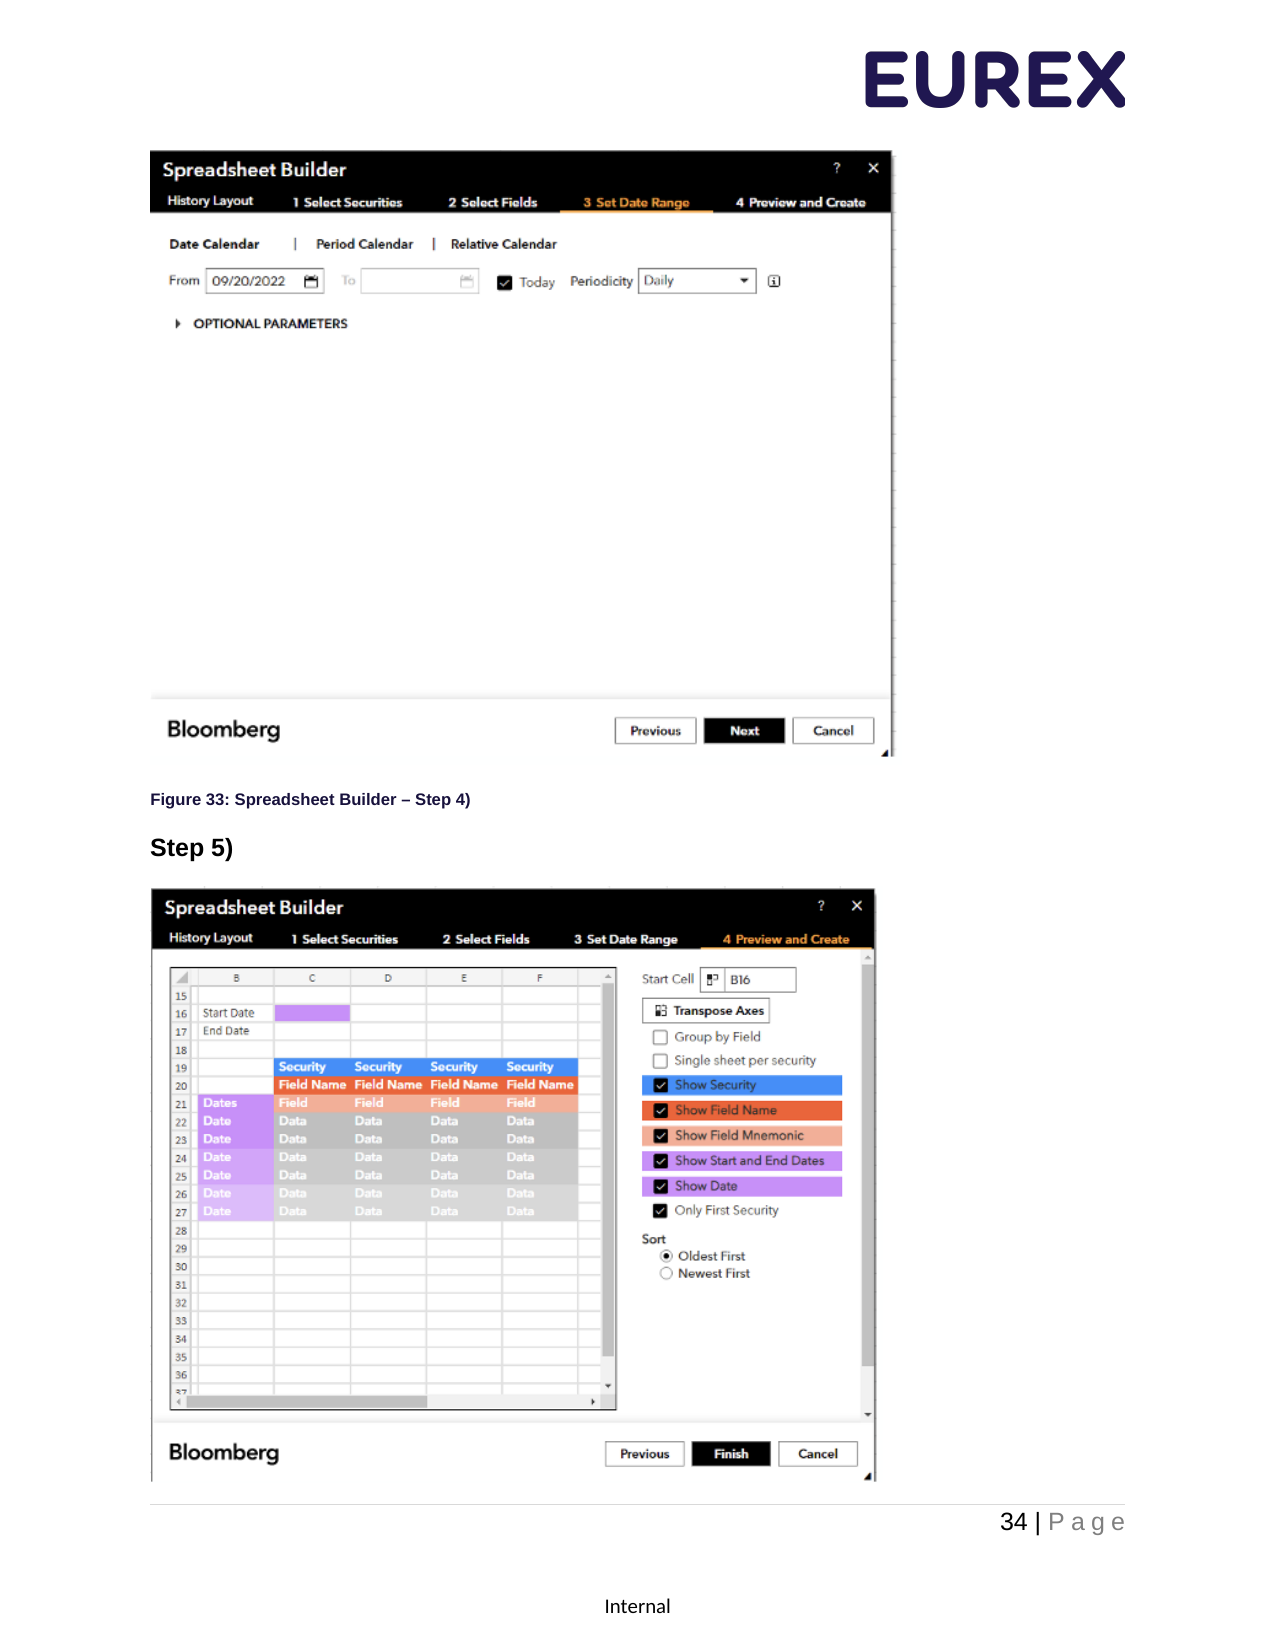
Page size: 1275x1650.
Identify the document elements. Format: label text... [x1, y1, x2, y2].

text Figure 33: Spreadsheet Builder – Step 4) [150, 790, 1125, 809]
picture [150, 886, 884, 1483]
picture [150, 150, 902, 765]
picture [865, 51, 1125, 108]
text Step 5) [150, 833, 1125, 862]
